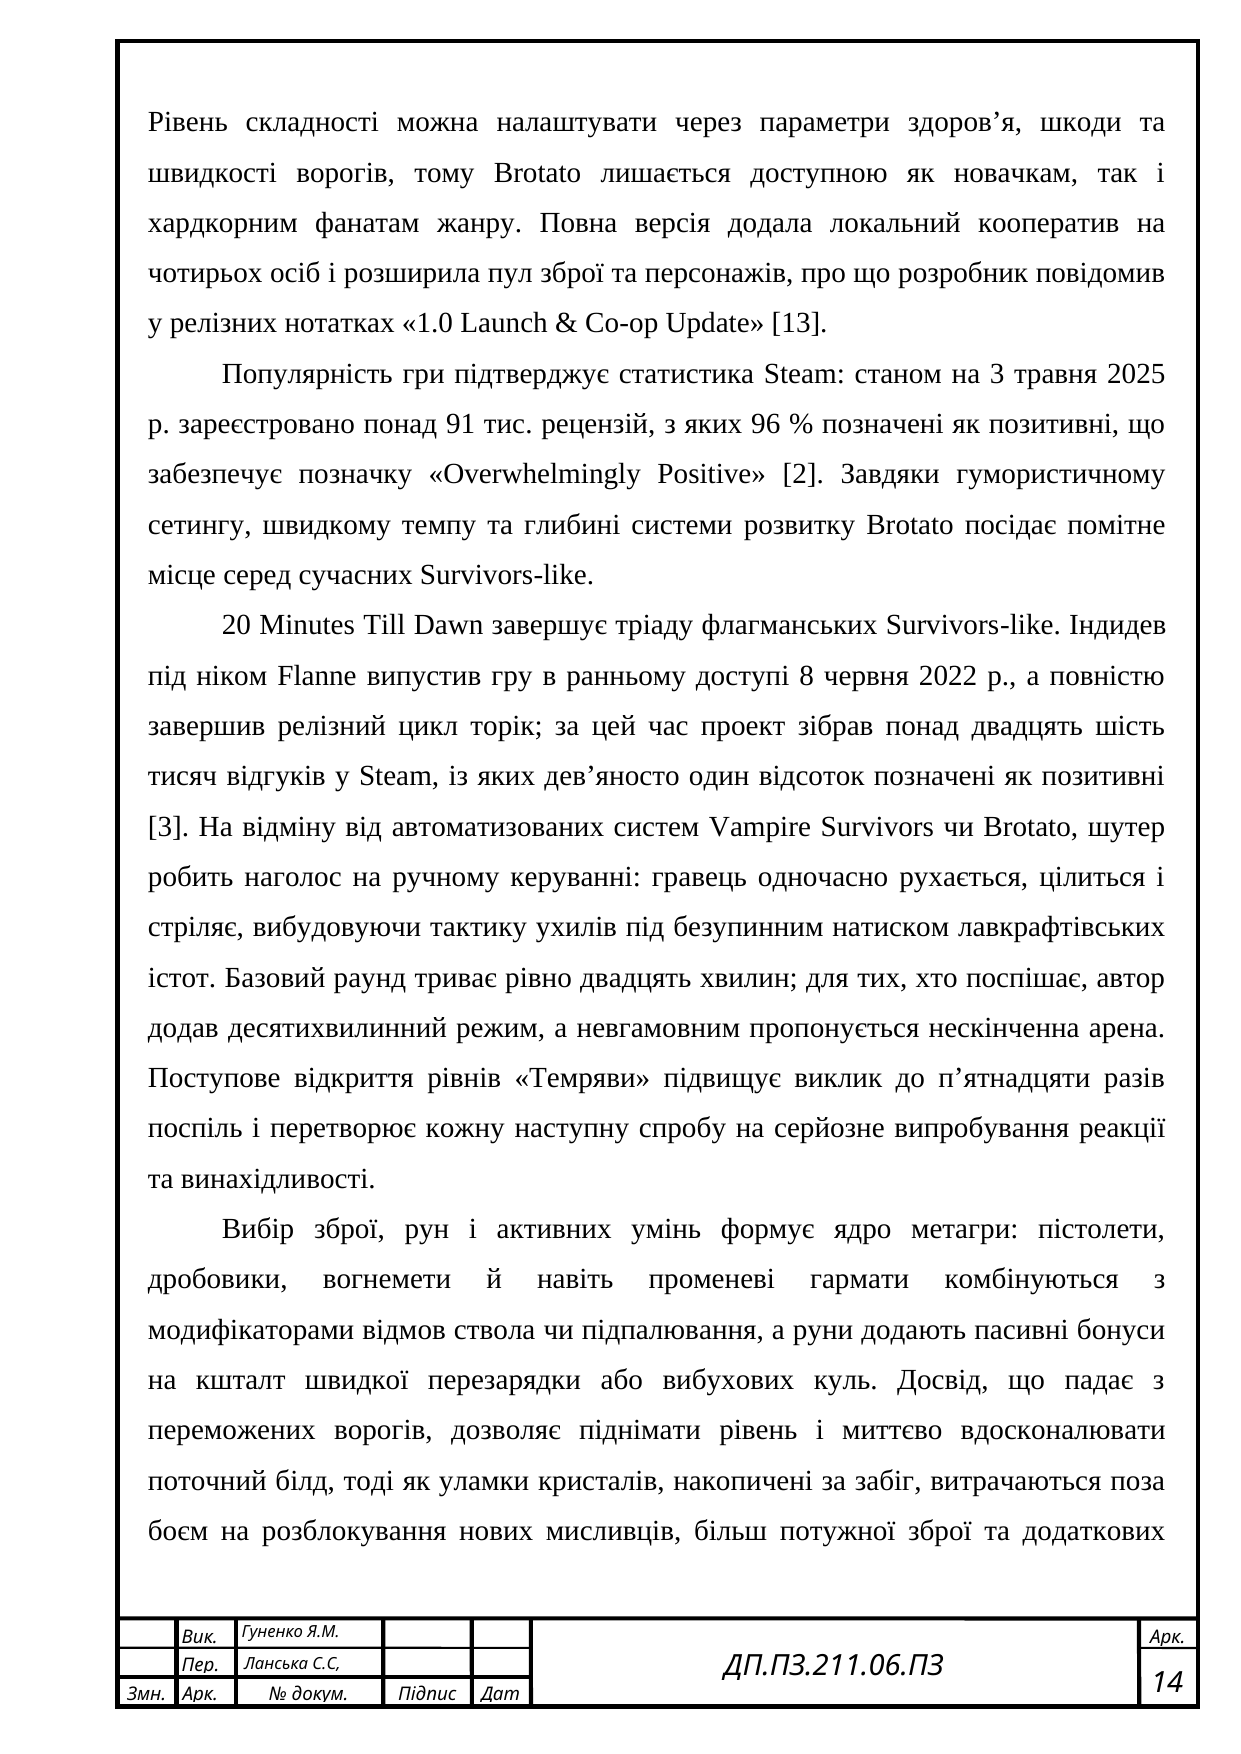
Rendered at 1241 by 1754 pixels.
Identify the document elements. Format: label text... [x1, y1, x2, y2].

text Популярність гри підтверджує статистика Steam: станом на 3 травня 2025 р. зареєстровано понад 91 тис. рецензій, з яких 96 % позначені як позитивні, що забезпечує позначку «Overwhelmingly Positive» [2]. Завдяки гумористичному сетингу, швидкому темпу та глибині системи розвитку Brotato посідає помітне місце серед сучасних Survivors‑like. [148, 356, 1166, 591]
text 20 Minutes Till Dawn завершує тріаду флагманських Survivors‑like. Індидев під ніком Flanne випустив гру в ранньому доступі 8 червня 2022 р., а повністю завершив релізний цикл торік; за цей час проект зібрав понад двадцять шість тисяч відгуків у Steam, із яких дев’яносто один відсоток позначені як позитивні [3]. На відміну від автоматизованих систем Vampire Survivors чи Brotato, шутер робить наголос на ручному керуванні: гравець одночасно рухається, цілиться і стріляє, вибудовуючи тактику ухилів під безупинним натиском лавкрафтівських істот. Базовий раунд триває рівно двадцять хвилин; для тих, хто поспішає, автор додав десятихвилинний режим, а невгамовним пропонується нескінченна арена. Поступове відкриття рівнів «Темряви» підвищує виклик до п’ятнадцяти разів поспіль і перетворює кожну наступну спробу на серйозне випробування реакції та винахідливості. [148, 607, 1166, 1194]
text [148, 1211, 1166, 1547]
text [148, 104, 1166, 339]
